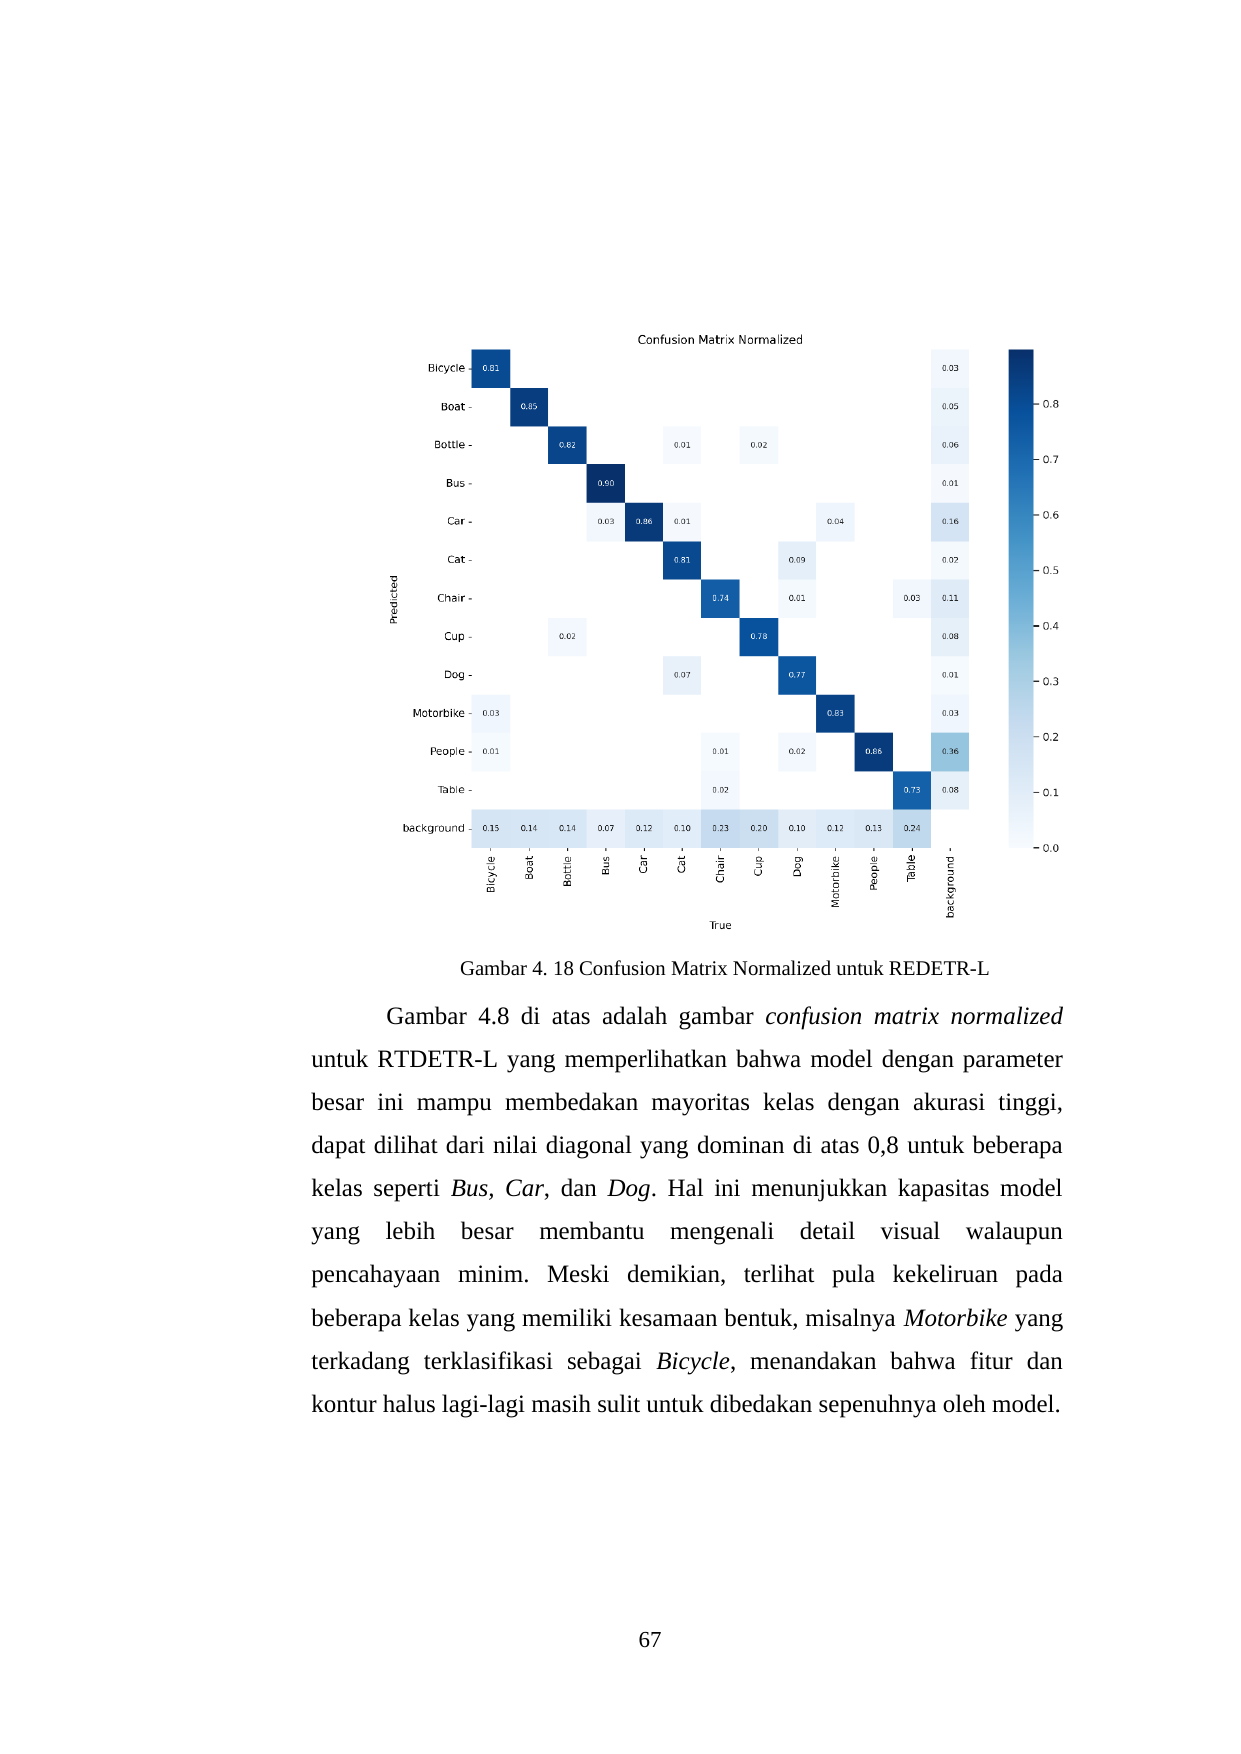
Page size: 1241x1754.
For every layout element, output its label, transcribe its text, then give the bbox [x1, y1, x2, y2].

text Gambar 4.8 di atas adalah gambar confusion matrix normalized untuk RTDETR-L yang memperlihatkan bahwa model dengan parameter besar ini mampu membedakan mayoritas kelas dengan akurasi tinggi, dapat dilihat dari nilai diagonal yang dominan di atas 0,8 untuk beberapa kelas seperti Bus, Car, dan Dog. Hal ini menunjukkan kapasitas model yang lebih besar membantu mengenali detail visual walaupun pencahayaan minim. Meski demikian, terlihat pula kekeliruan pada beberapa kelas yang memiliki kesamaan bentuk, misalnya Motorbike yang terkadang terklasifikasi sebagai Bicycle, menandakan bahwa fitur dan kontur halus lagi-lagi masih sulit untuk dibedakan sepenuhnya oleh model. [311, 1001, 1063, 1418]
text Gambar 4. 18 Confusion Matrix Normalized untuk REDETR-L [386, 956, 1063, 980]
picture [311, 322, 1138, 943]
